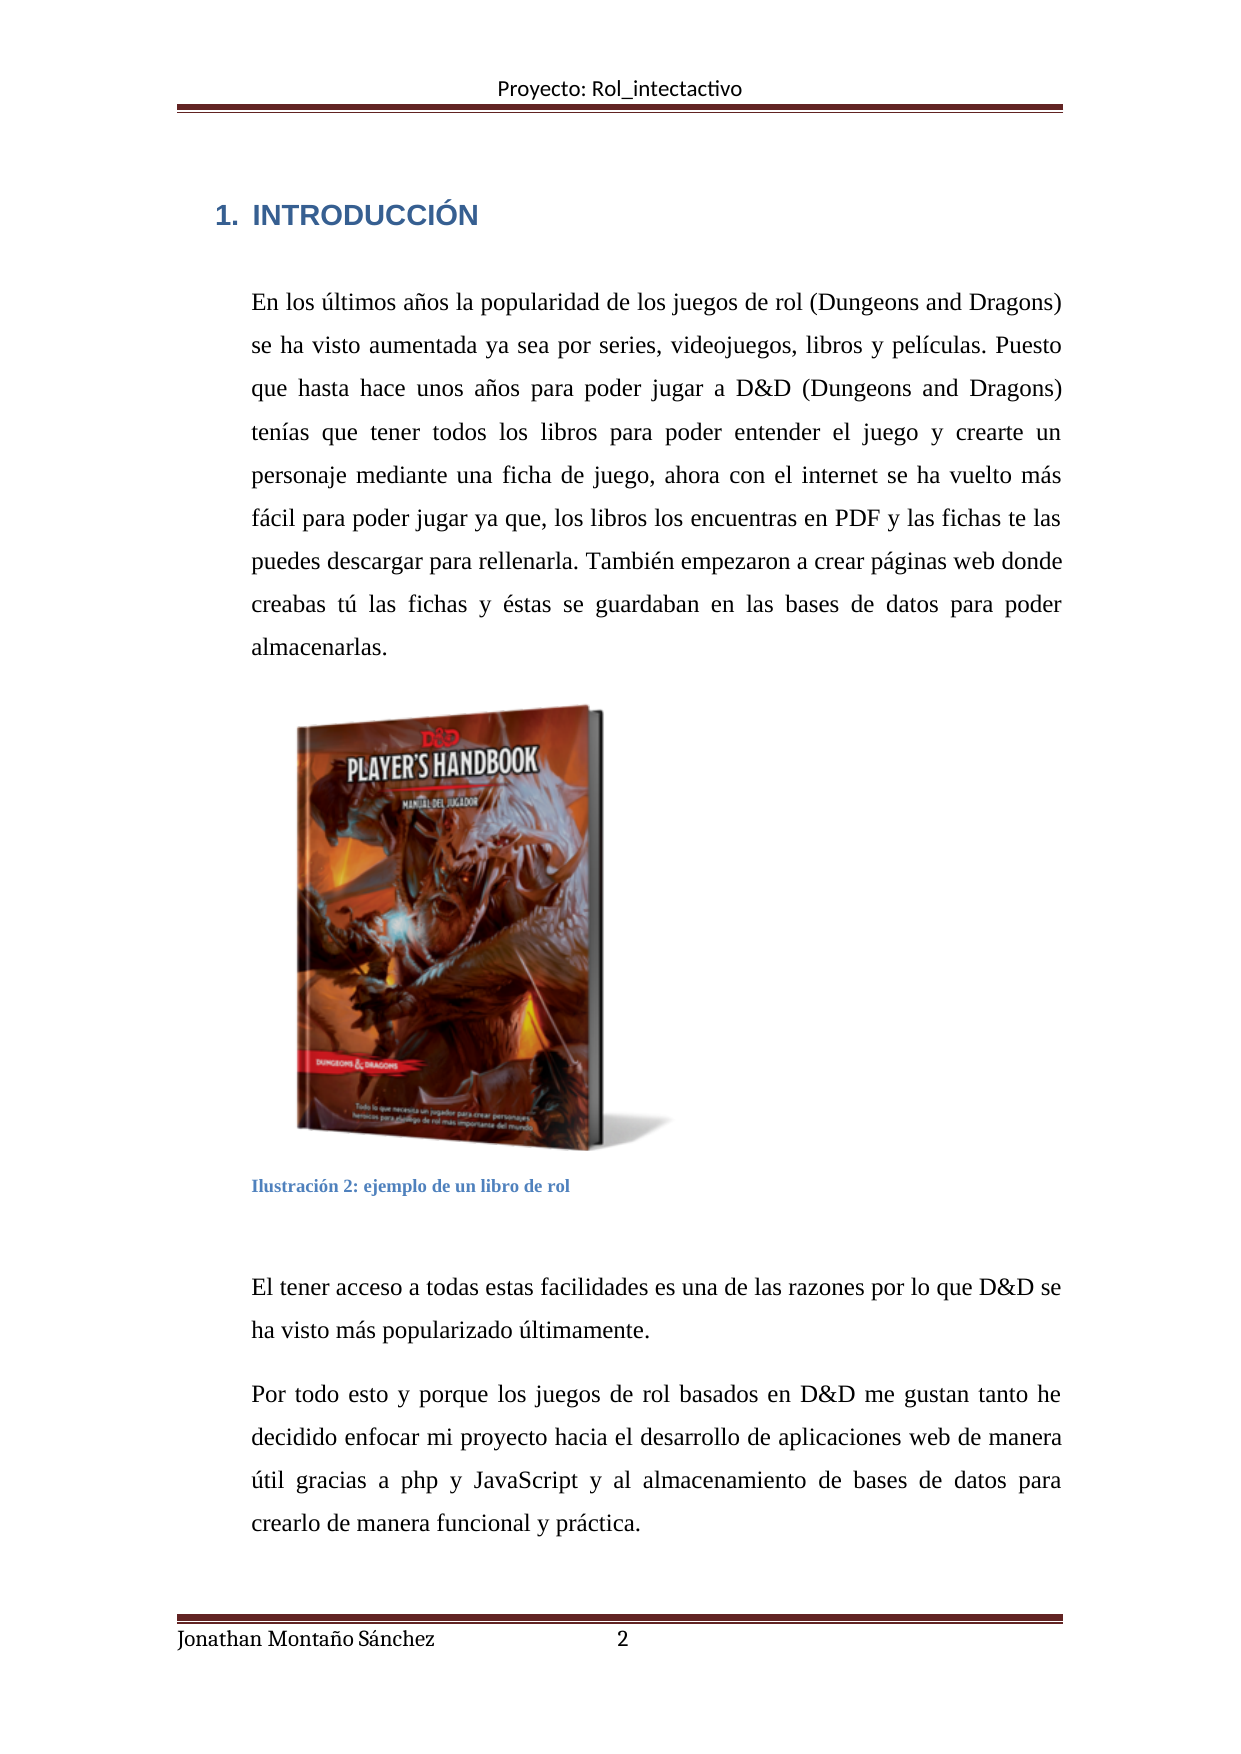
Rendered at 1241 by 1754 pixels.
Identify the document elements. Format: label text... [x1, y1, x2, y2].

text El tener acceso a todas estas facilidades es una de las razones por lo que D&D se ha visto más popularizado últimamente. [251, 1272, 1063, 1343]
picture [251, 696, 677, 1151]
text Por todo esto y porque los juegos de rol basados en D&D me gustan tanto he decidido enfocar mi proyecto hacia el desarrollo de aplicaciones web de manera útil gracias a php y JavaScript y al almacenamiento de bases de datos para crearlo de manera funcional y práctica. [251, 1379, 1063, 1537]
subtitle INTRODUCCIÓN [215, 198, 1063, 231]
text Ilustración 2: ejemplo de un libro de rol [177, 1175, 1063, 1197]
text En los últimos años la popularidad de los juegos de rol (Dungeons and Dragons) se ha visto aumentada ya sea por series, videojuegos, libros y películas. Puesto que hasta hace unos años para poder jugar a D&D (Dungeons and Dragons) tenías que tener todos los libros para poder entender el juego y crearte un personaje mediante una ficha de juego, ahora con el internet se ha vuelto más fácil para poder jugar ya que, los libros los encuentras en PDF y las fichas te las puedes descargar para rellenarla. También empezaron a crear páginas web donde creabas tú las fichas y éstas se guardaban en las bases de datos para poder almacenarlas. [251, 287, 1063, 661]
